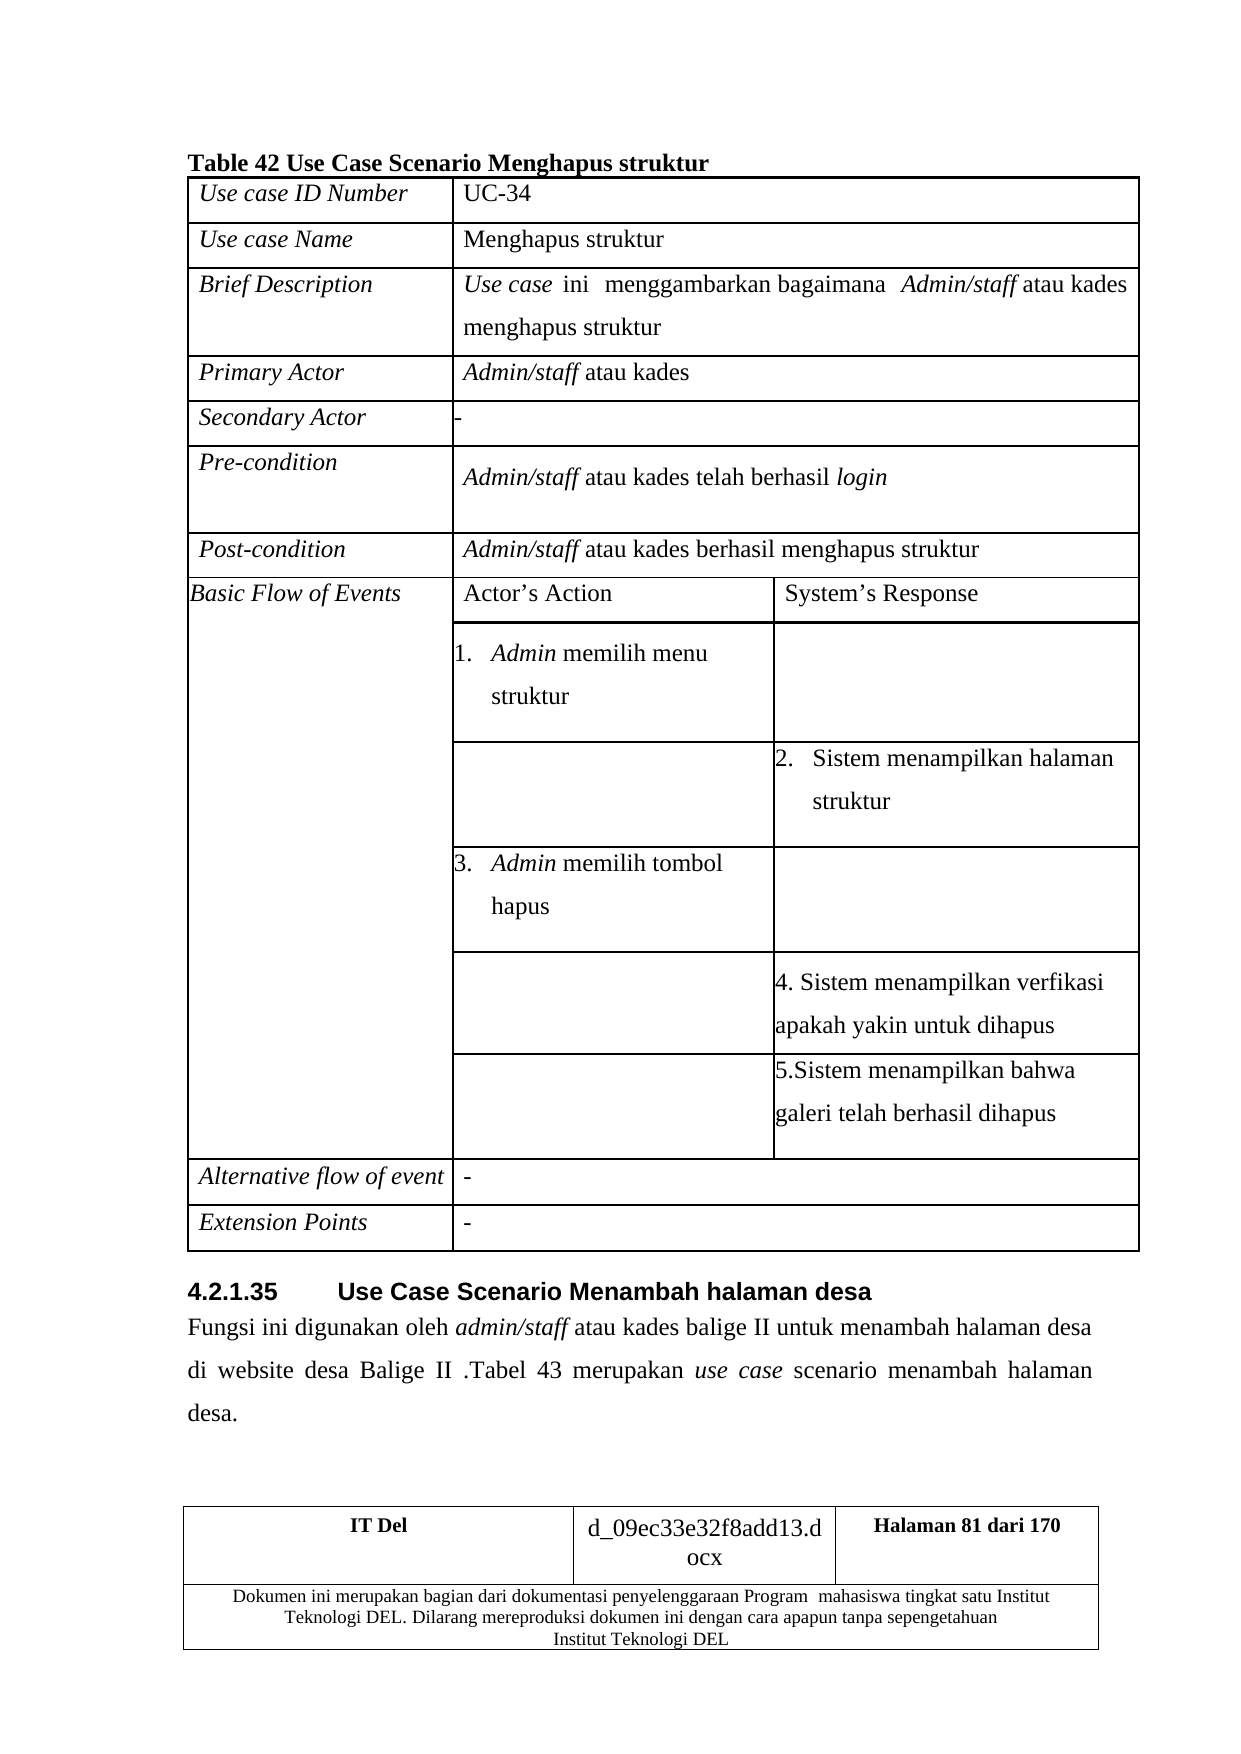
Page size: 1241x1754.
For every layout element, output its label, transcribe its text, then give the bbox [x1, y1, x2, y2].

table_cell Admin/staff atau kades berhasil menghapus struktur [454, 534, 1138, 577]
table_cell System’s Response [775, 578, 1138, 621]
table_cell [454, 953, 773, 1053]
table_cell Actor’s Action [454, 578, 773, 621]
text Table 42 Use Case Scenario Menghapus struktur [187, 148, 1092, 176]
table_cell Basic Flow of Events [189, 578, 452, 1158]
table_cell [454, 743, 773, 846]
table_cell [775, 848, 1138, 951]
table_cell Post-condition [189, 534, 452, 577]
text Fungsi ini digunakan oleh admin/staff atau kades balige II untuk menambah halaman desa di website desa Balige II .Tabel 43 merupakan use case scenario menambah halaman desa. [187, 1312, 1092, 1427]
table_cell Brief Description [189, 269, 452, 355]
table_cell - [454, 1206, 1138, 1250]
table_cell Pre-condition [189, 447, 452, 532]
table_cell Secondary Actor [189, 402, 452, 445]
subtitle Use Case Scenario Menambah halaman desa [187, 1277, 1092, 1306]
table_cell Menghapus struktur [454, 224, 1138, 267]
table_cell - [454, 1160, 1138, 1204]
table_cell Alternative flow of event [189, 1160, 452, 1204]
table_header Use case ID Number [189, 179, 452, 222]
table_header UC-34 [454, 179, 1138, 222]
table_cell - [454, 402, 1138, 445]
table_cell Admin/staff atau kades telah berhasil login [454, 447, 1138, 532]
table_cell Sistem menampilkan halaman struktur [775, 743, 1138, 846]
table_cell Use case Name [189, 224, 452, 267]
table_cell Admin memilih menu struktur [454, 624, 773, 741]
table_cell Admin/staff atau kades [454, 357, 1138, 400]
table_cell Use case ini menggambarkan bagaimana Admin/staff atau kades menghapus struktur [454, 269, 1138, 355]
table_cell 4. Sistem menampilkan verfikasi apakah yakin untuk dihapus [775, 953, 1138, 1053]
table_cell [775, 624, 1138, 741]
table_cell Admin memilih tombol hapus [454, 848, 773, 951]
table_cell Extension Points [189, 1206, 452, 1250]
table_cell 5.Sistem menampilkan bahwa galeri telah berhasil dihapus [775, 1055, 1138, 1158]
table_cell [454, 1055, 773, 1158]
table_cell Primary Actor [189, 357, 452, 400]
